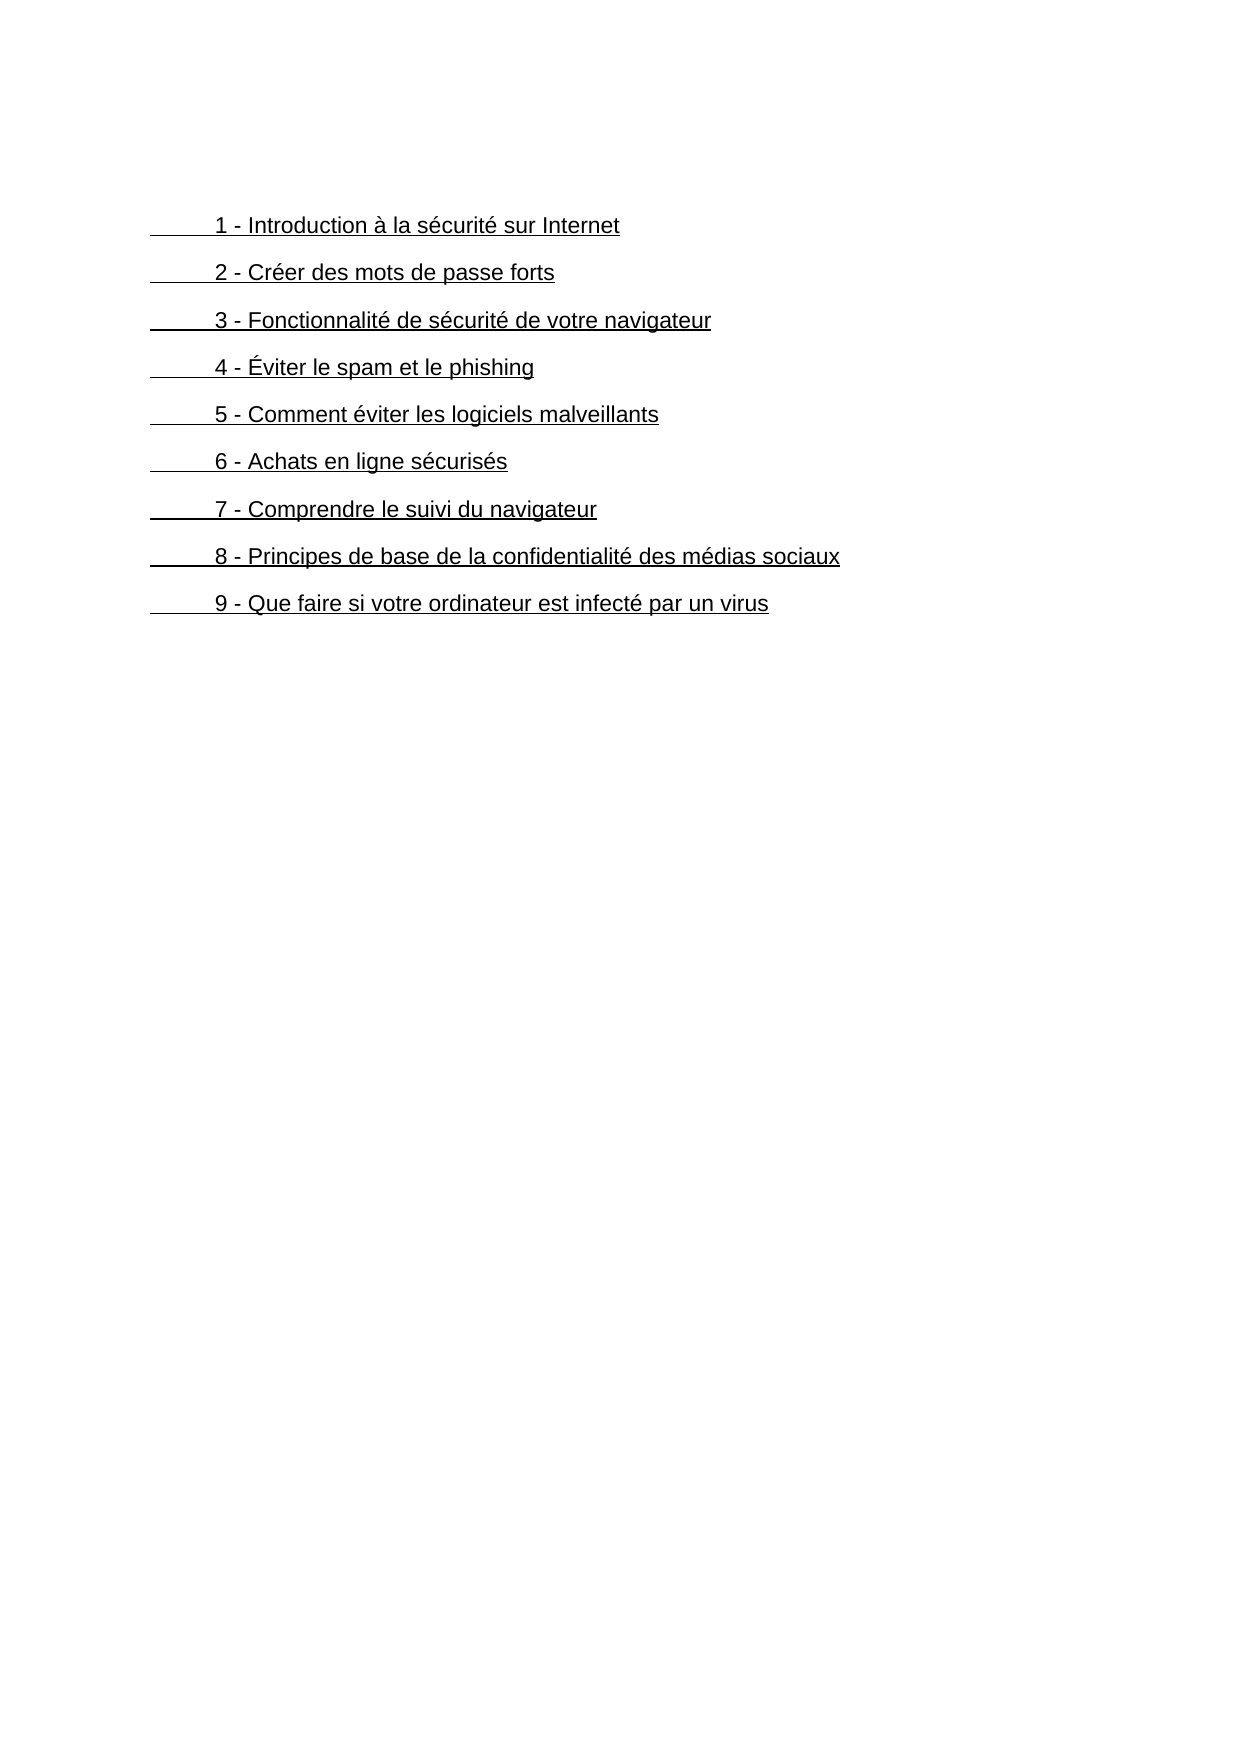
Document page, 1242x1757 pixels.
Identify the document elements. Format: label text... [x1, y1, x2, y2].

list 5 ​- Comment éviter les logiciels malveillants [150, 401, 1106, 427]
list 2 ​- Créer des mots de passe forts [150, 259, 1106, 286]
list 7 ​- Comprendre le suivi du navigateur [150, 496, 1106, 522]
list 1 ​- Introduction à la sécurité sur Internet [150, 212, 1106, 238]
list 6 ​- Achats en ligne sécurisés [150, 448, 1106, 474]
list 8 ​- Principes de base de la confidentialité des médias sociaux [150, 543, 1106, 569]
list 4 ​- Éviter le spam et le phishing [150, 354, 1106, 380]
list 9 ​- Que faire si votre ordinateur est infecté par un virus [150, 590, 1106, 616]
list 3 ​- Fonctionnalité de sécurité de votre navigateur [150, 307, 1106, 333]
